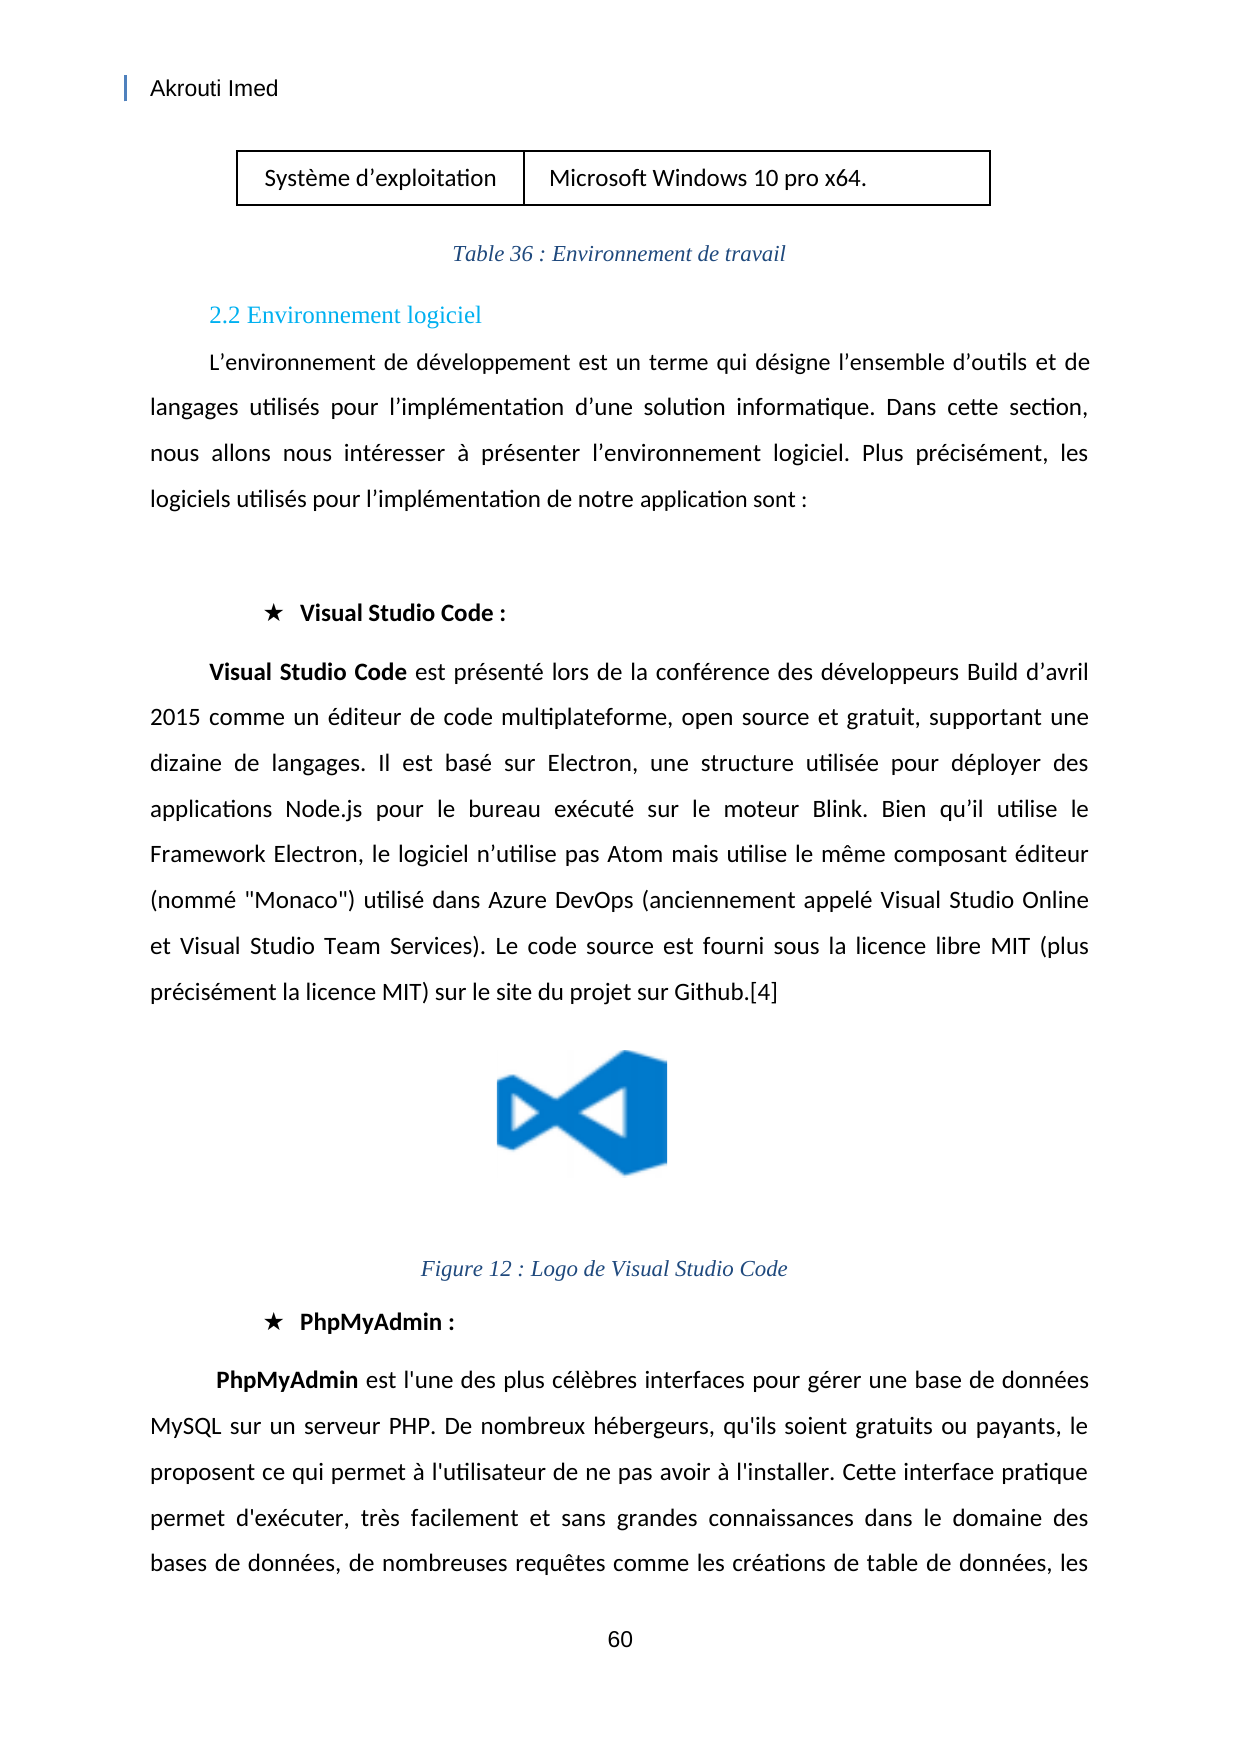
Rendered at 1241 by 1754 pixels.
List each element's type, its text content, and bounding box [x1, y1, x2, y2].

table_cell Système d’exploitation [238, 152, 523, 203]
text L’environnement de développement est un terme qui désigne l’ensemble d’outils et de langages utilisés pour l’implémentation d’une solution informatique. Dans cette section, nous allons nous intéresser à présenter l’environnement logiciel. Plus précisément, les logiciels utilisés pour l’implémentation de notre application sont : [150, 346, 1090, 513]
picture [496, 1050, 668, 1178]
list PhpMyAdmin : [262, 1306, 1090, 1337]
text Table 36 : Environnement de travail [150, 241, 1090, 267]
text Figure 12 : Logo de Visual Studio Code [120, 1255, 1090, 1281]
list Visual Studio Code : [262, 597, 1090, 628]
text Visual Studio Code est présenté lors de la conférence des développeurs Build d’avril 2015 comme un éditeur de code multiplateforme, open source et gratuit, supportant une dizaine de langages. Il est basé sur Electron, une structure utilisée pour déployer des applications Node.js pour le bureau exécuté sur le moteur Blink. Bien qu’il utilise le Framework Electron, le logiciel n’utilise pas Atom mais utilise le même composant éditeur (nommé "Monaco") utilisé dans Azure DevOps (anciennement appelé Visual Studio Online et Visual Studio Team Services). Le code source est fourni sous la licence libre MIT (plus précisément la licence MIT) sur le site du projet sur Github.[4] [150, 656, 1090, 1006]
table_cell Microsoft Windows 10 pro x64. [525, 152, 989, 203]
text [150, 1365, 1090, 1578]
list 2.2 Environnement logiciel [187, 300, 1090, 329]
